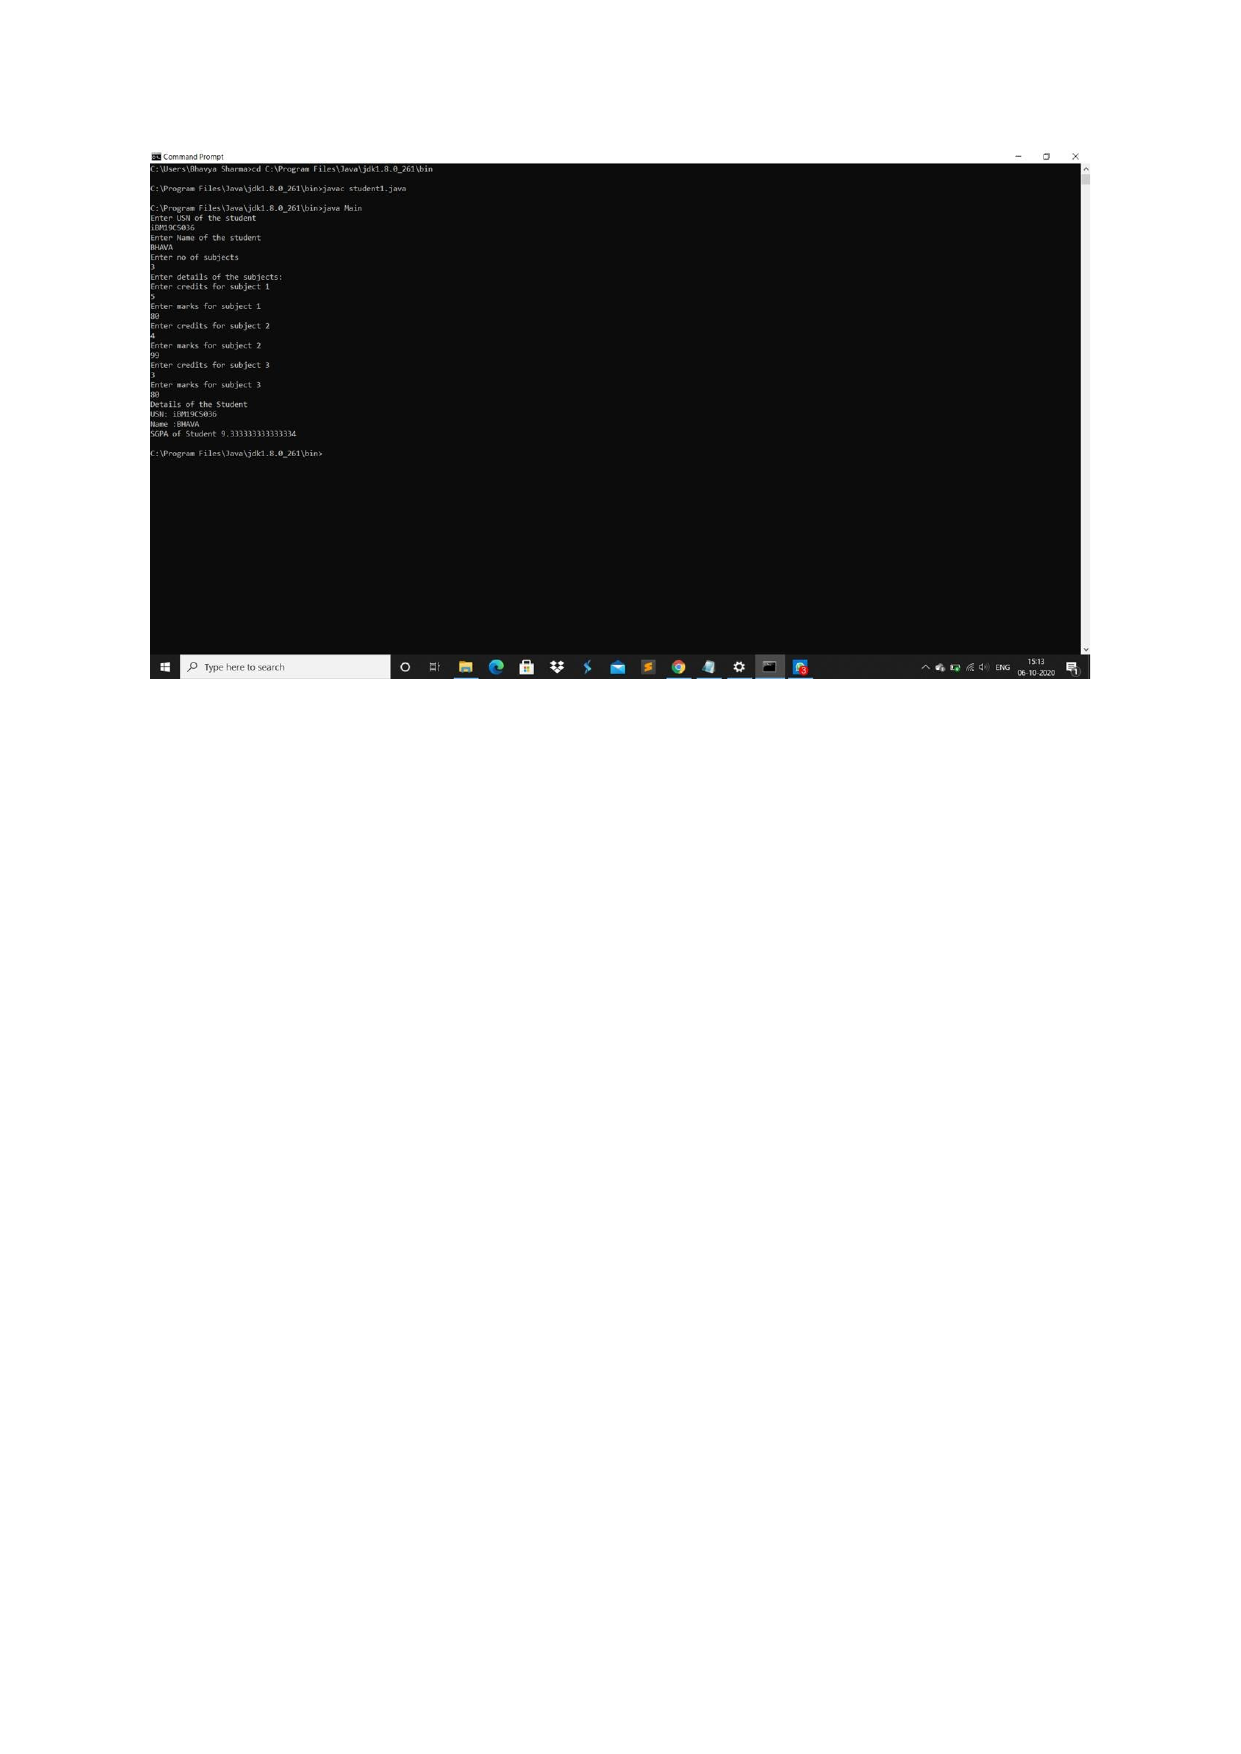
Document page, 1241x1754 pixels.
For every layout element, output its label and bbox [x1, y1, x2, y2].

picture [150, 150, 1091, 679]
